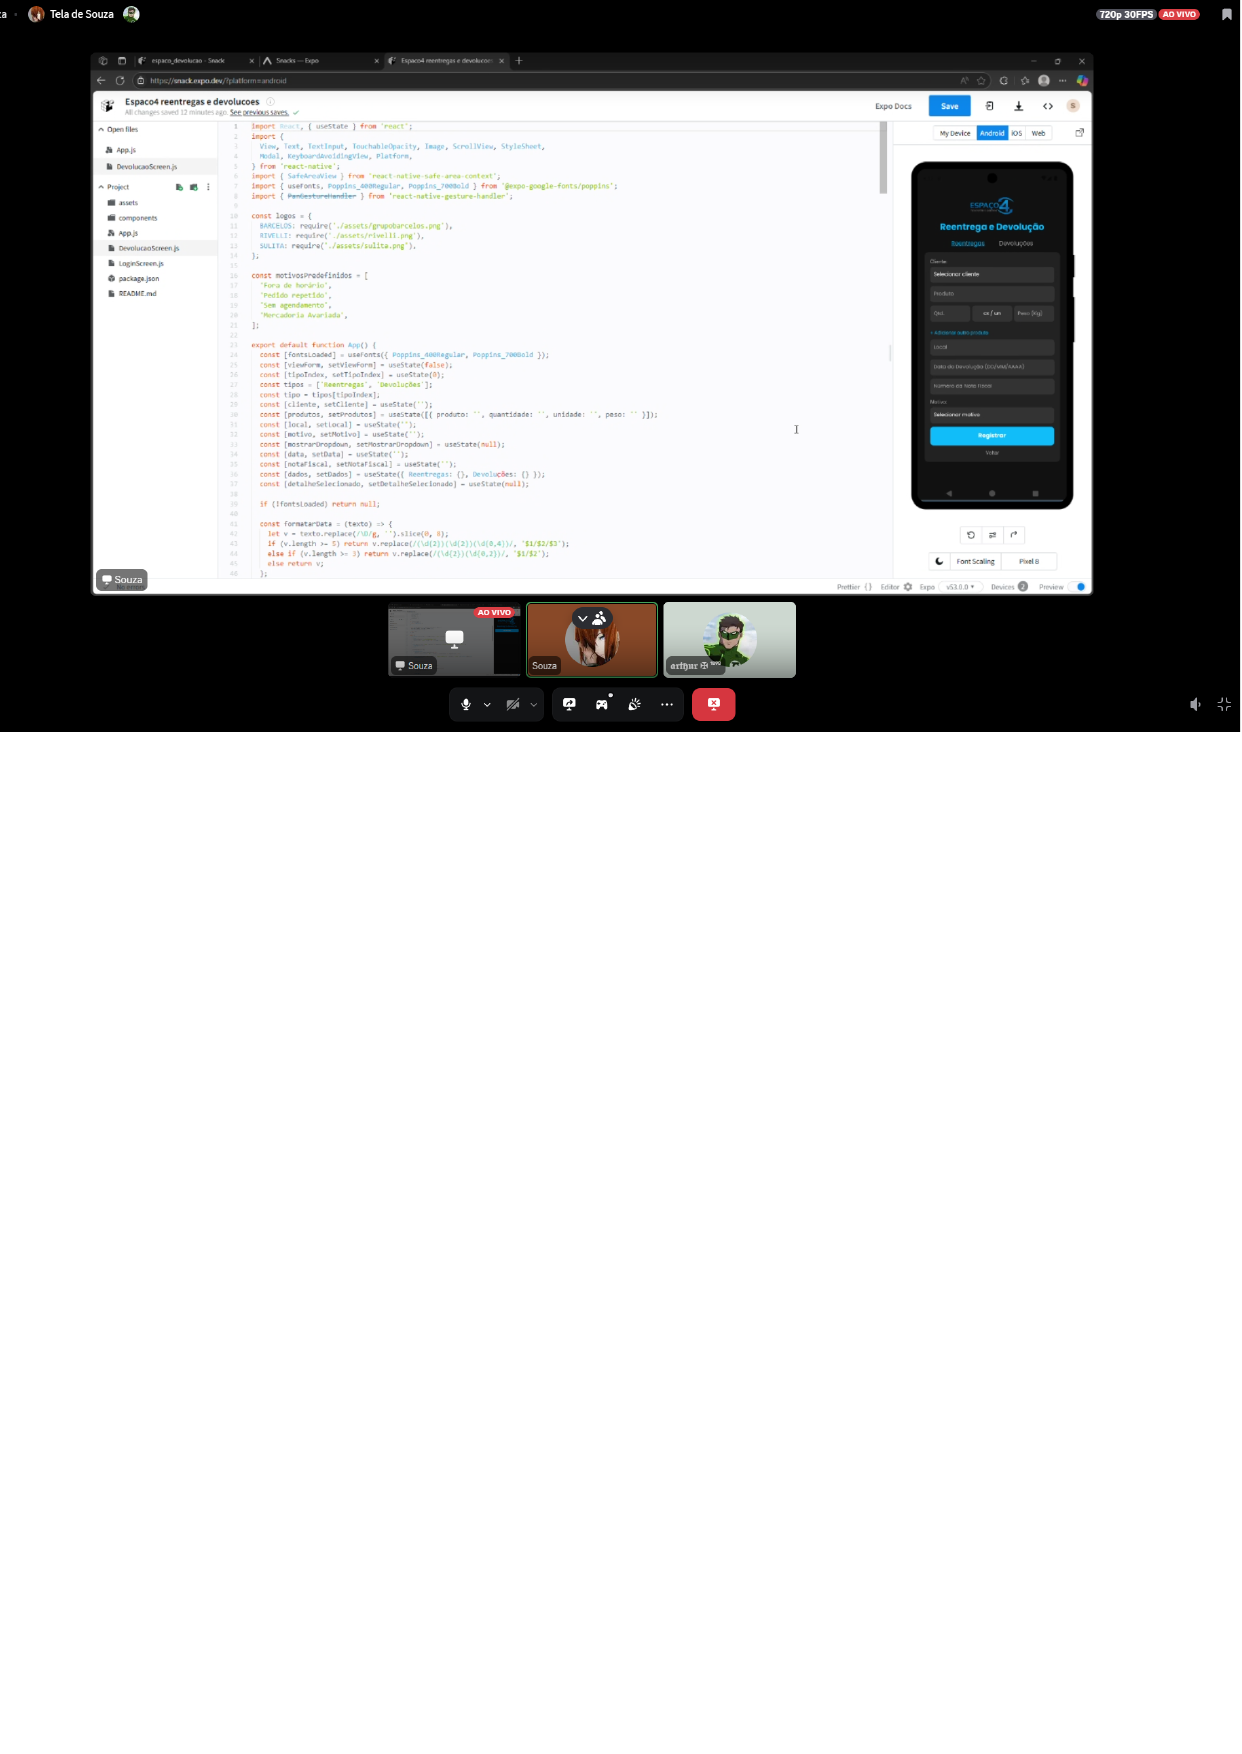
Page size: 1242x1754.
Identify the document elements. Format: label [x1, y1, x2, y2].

picture [0, 0, 1241, 732]
